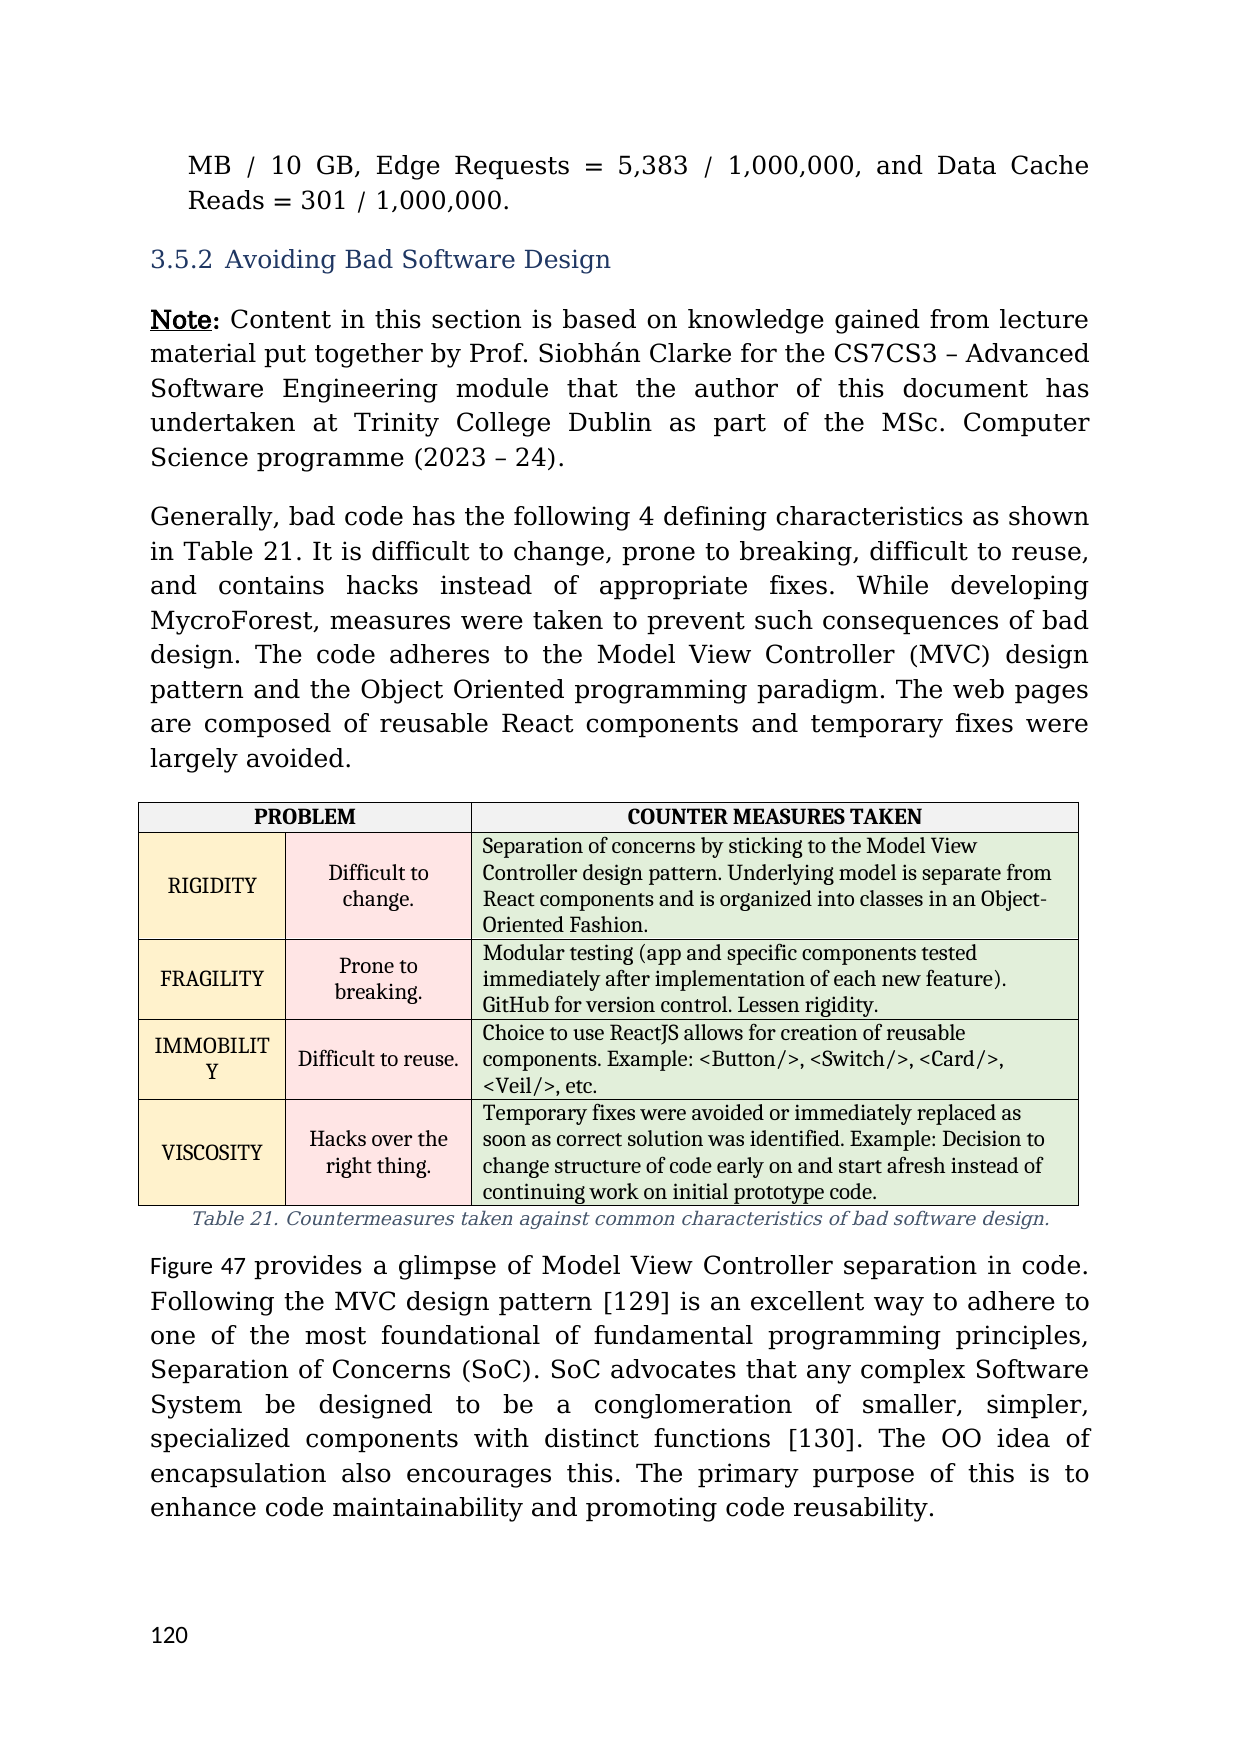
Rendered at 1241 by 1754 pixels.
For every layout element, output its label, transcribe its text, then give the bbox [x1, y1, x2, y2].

table_cell Prone to breaking. [286, 940, 471, 1019]
table_cell Modular testing (app and specific components tested immediately after implementation of each new feature). GitHub for version control. Lessen rigidity. [472, 940, 1078, 1019]
table_cell Choice to use ReactJS allows for creation of reusable components. Example: <Button/>, <Switch/>, <Card/>, <Veil/>, etc. [472, 1020, 1078, 1099]
table_header COUNTER MEASURES TAKEN [472, 803, 1078, 832]
text Table 21. Countermeasures taken against common characteristics of bad software design. [150, 1206, 1090, 1229]
table_cell Separation of concerns by sticking to the Model View Controller design pattern. Underlying model is separate from React components and is organized into classes in an Object-Oriented Fashion. [472, 833, 1078, 938]
table_cell Temporary fixes were avoided or immediately replaced as soon as correct solution was identified. Example: Decision to change structure of code early on and start afresh instead of continuing work on initial prototype code. [472, 1100, 1078, 1205]
table_cell Difficult to reuse. [286, 1020, 471, 1099]
table_cell FRAGILITY [139, 940, 285, 1019]
table_cell VISCOSITY [139, 1100, 285, 1205]
table_cell IMMOBILITY [139, 1020, 285, 1099]
table_cell Hacks over the right thing. [286, 1100, 471, 1205]
subtitle Avoiding Bad Software Design [150, 244, 1090, 274]
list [150, 150, 1090, 214]
text Generally, bad code has the following 4 defining characteristics as shown in Table 21. It is difficult to change, prone to breaking, difficult to reuse, and contains hacks instead of appropriate fixes. While developing MycroForest, measures were taken to prevent such consequences of bad design. The code adheres to the Model View Controller (MVC) design pattern and the Object Oriented programming paradigm. The web pages are composed of reusable React components and temporary fixes were largely avoided. [150, 501, 1090, 772]
text Note: Content in this section is based on knowledge gained from lecture material put together by Prof. Siobhán Clarke for the CS7CS3 – Advanced Software Engineering module that the author of this document has undertaken at Trinity College Dublin as part of the MSc. Computer Science programme (2023 – 24). [150, 303, 1090, 471]
text Figure 47 provides a glimpse of Model View Controller separation in code. Following the MVC design pattern [129] is an excellent way to adhere to one of the most foundational of fundamental programming principles, Separation of Concerns (SoC). SoC advocates that any complex Software System be designed to be a conglomeration of smaller, simpler, specialized components with distinct functions [130]. The OO idea of encapsulation also encourages this. The primary purpose of this is to enhance code maintainability and promoting code reusability. [150, 1249, 1090, 1522]
table_header PROBLEM [139, 803, 471, 832]
table_cell RIGIDITY [139, 833, 285, 938]
table_cell Difficult to change. [286, 833, 471, 938]
